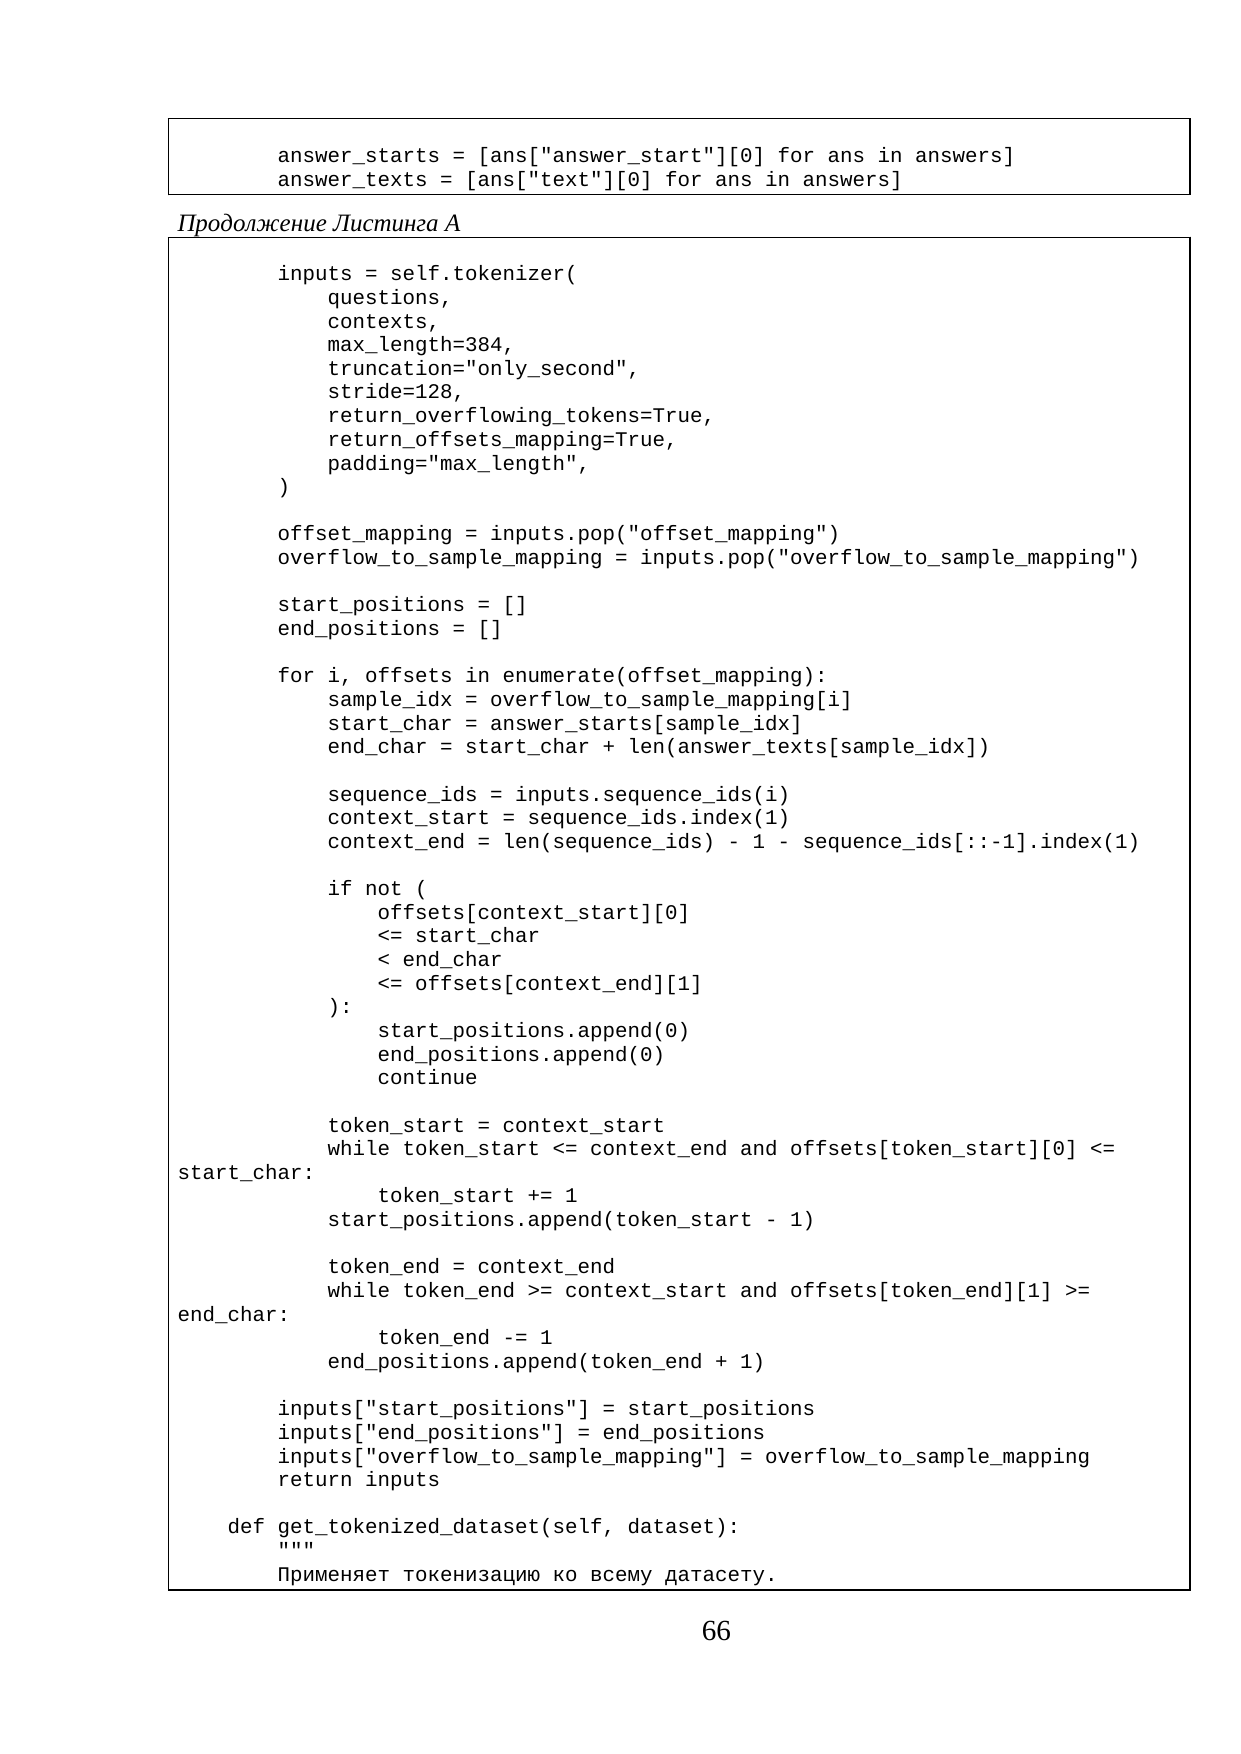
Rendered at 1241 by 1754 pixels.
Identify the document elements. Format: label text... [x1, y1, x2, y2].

text return_offsets_mapping=True, [177, 429, 1181, 452]
text truncation="only_second", [177, 358, 1181, 382]
text sequence_ids = inputs.sequence_ids(i) [177, 783, 1181, 807]
text ): [177, 996, 1181, 1020]
text stride=128, [177, 382, 1181, 405]
text while token_start <= context_end and offsets[token_start][0] <= start_char: [177, 1138, 1181, 1186]
text end_char = start_char + len(answer_texts[sample_idx]) [177, 736, 1181, 760]
text return_overflowing_tokens=True, [177, 405, 1181, 429]
text padding="max_length", [177, 452, 1181, 476]
text answer_starts = [ans["answer_start"][0] for ans in answers] [177, 145, 1181, 165]
text contexts, [177, 311, 1181, 334]
text Продолжение Листинга А [177, 208, 1181, 237]
text start_positions = [] [177, 594, 1181, 618]
text """ [177, 1540, 1181, 1561]
text token_end = context_end [177, 1256, 1181, 1280]
text questions, [177, 287, 1181, 311]
text start_positions.append(0) [177, 1020, 1181, 1044]
text max_length=384, [177, 334, 1181, 358]
text offset_mapping = inputs.pop("offset_mapping") [177, 523, 1181, 547]
text ) [177, 476, 1181, 500]
text context_start = sequence_ids.index(1) [177, 807, 1181, 831]
text offsets[context_start][0] [177, 902, 1181, 925]
text start_char = answer_starts[sample_idx] [177, 713, 1181, 736]
text Применяет токенизацию ко всему датасету. [169, 1561, 1189, 1589]
text overflow_to_sample_mapping = inputs.pop("overflow_to_sample_mapping") [177, 547, 1181, 571]
text def get_tokenized_dataset(self, dataset): [177, 1517, 1181, 1540]
text end_positions.append(0) [177, 1044, 1181, 1067]
text sample_idx = overflow_to_sample_mapping[i] [177, 689, 1181, 713]
text < end_char [177, 949, 1181, 973]
text return inputs [177, 1469, 1181, 1493]
text token_start += 1 [177, 1186, 1181, 1209]
text continue [177, 1067, 1181, 1091]
text inputs["start_positions"] = start_positions [177, 1398, 1181, 1422]
text context_end = len(sequence_ids) - 1 - sequence_ids[::-1].index(1) [177, 831, 1181, 854]
text end_positions.append(token_end + 1) [177, 1351, 1181, 1375]
text <= offsets[context_end][1] [177, 973, 1181, 996]
text end_positions = [] [177, 618, 1181, 642]
text inputs["overflow_to_sample_mapping"] = overflow_to_sample_mapping [177, 1446, 1181, 1469]
text for i, offsets in enumerate(offset_mapping): [177, 665, 1181, 689]
text token_start = context_start [177, 1114, 1181, 1138]
text if not ( [177, 878, 1181, 902]
text answer_texts = [ans["text"][0] for ans in answers] [169, 165, 1189, 194]
text while token_end >= context_start and offsets[token_end][1] >= end_char: [177, 1280, 1181, 1327]
text inputs = self.tokenizer( [177, 263, 1181, 287]
text inputs["end_positions"] = end_positions [177, 1422, 1181, 1446]
text token_end -= 1 [177, 1327, 1181, 1351]
text start_positions.append(token_start - 1) [177, 1209, 1181, 1233]
text <= start_char [177, 925, 1181, 949]
